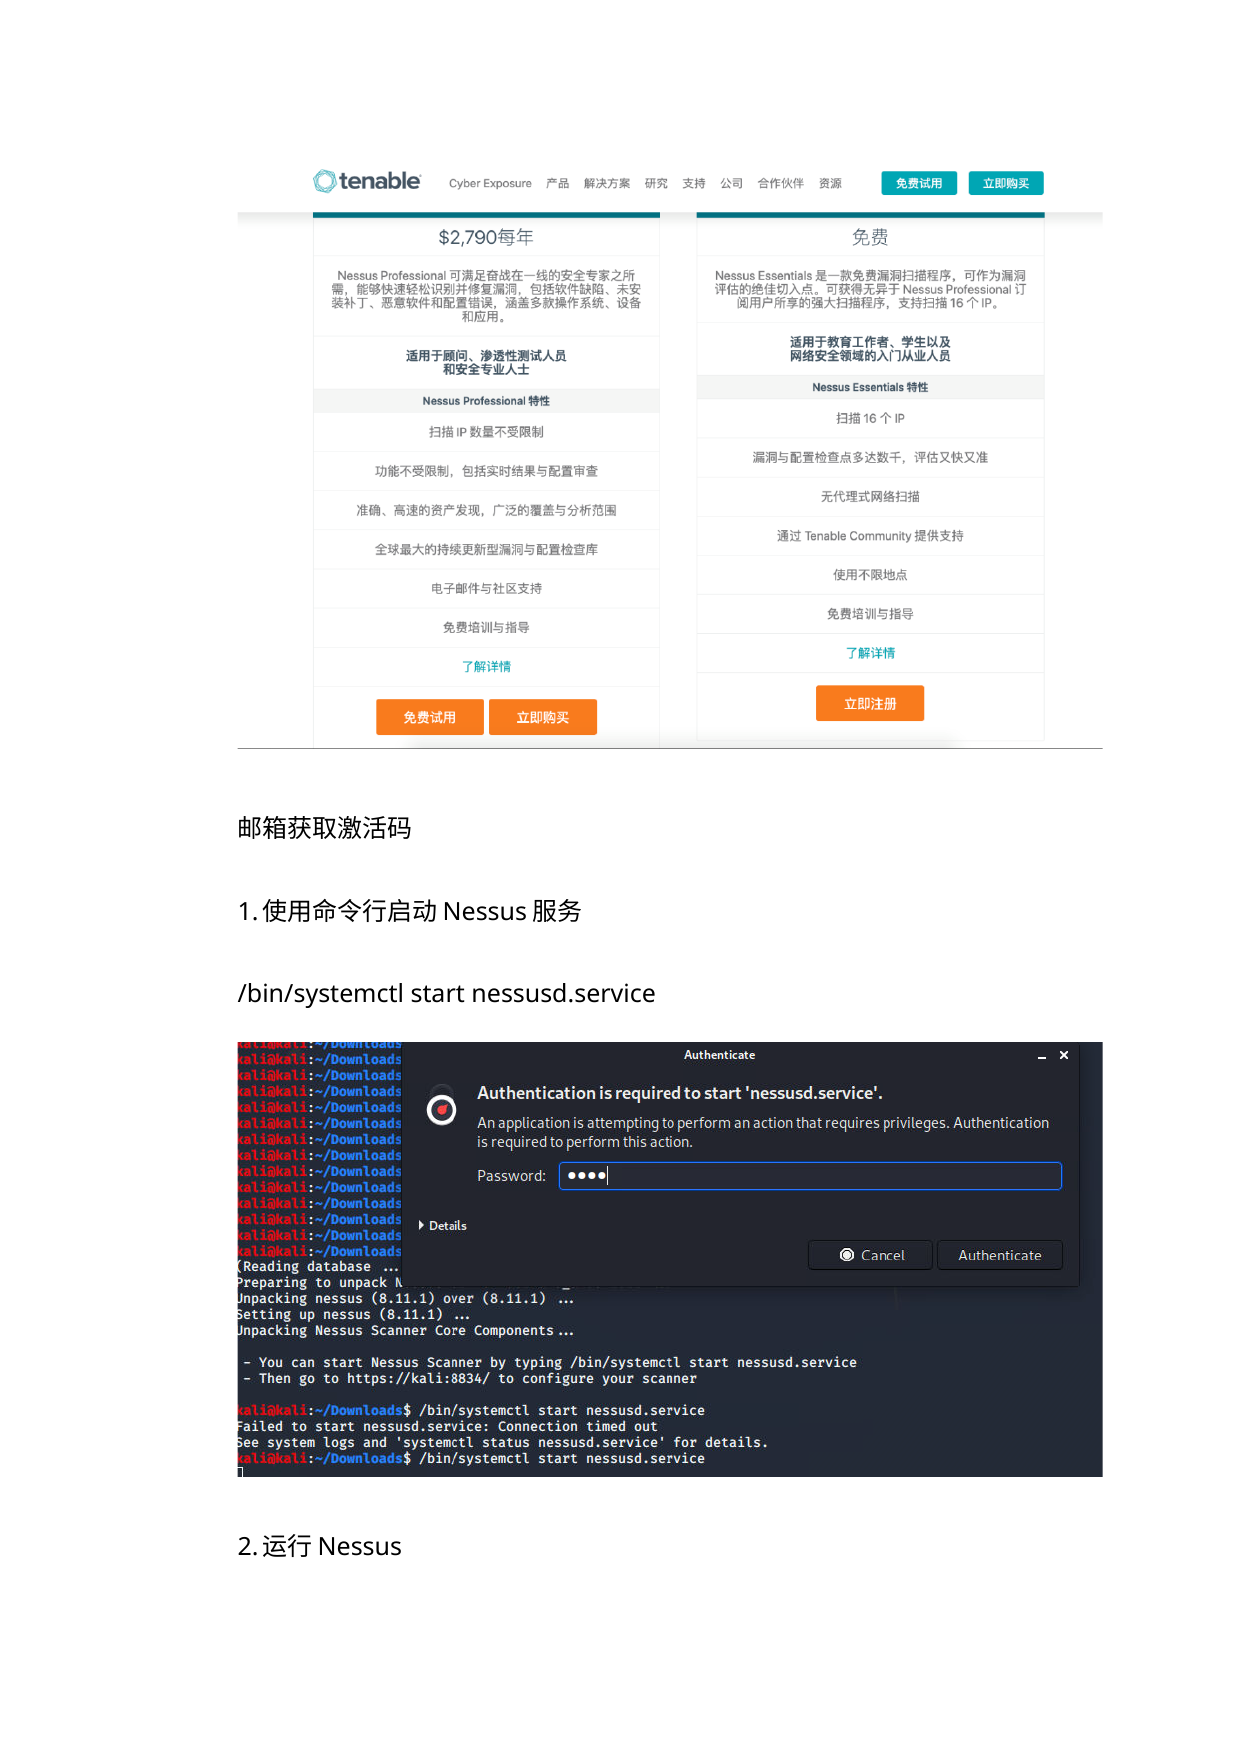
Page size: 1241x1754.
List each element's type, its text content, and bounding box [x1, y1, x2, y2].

text /bin/systemctl start nessusd.service [187, 961, 1053, 1026]
picture [237, 1042, 1103, 1477]
picture [237, 162, 1103, 749]
list 运行Nessus [187, 1512, 1053, 1577]
text 邮箱获取激活码 [187, 794, 1053, 859]
list 使用命令行启动Nessus服务 [187, 877, 1053, 942]
